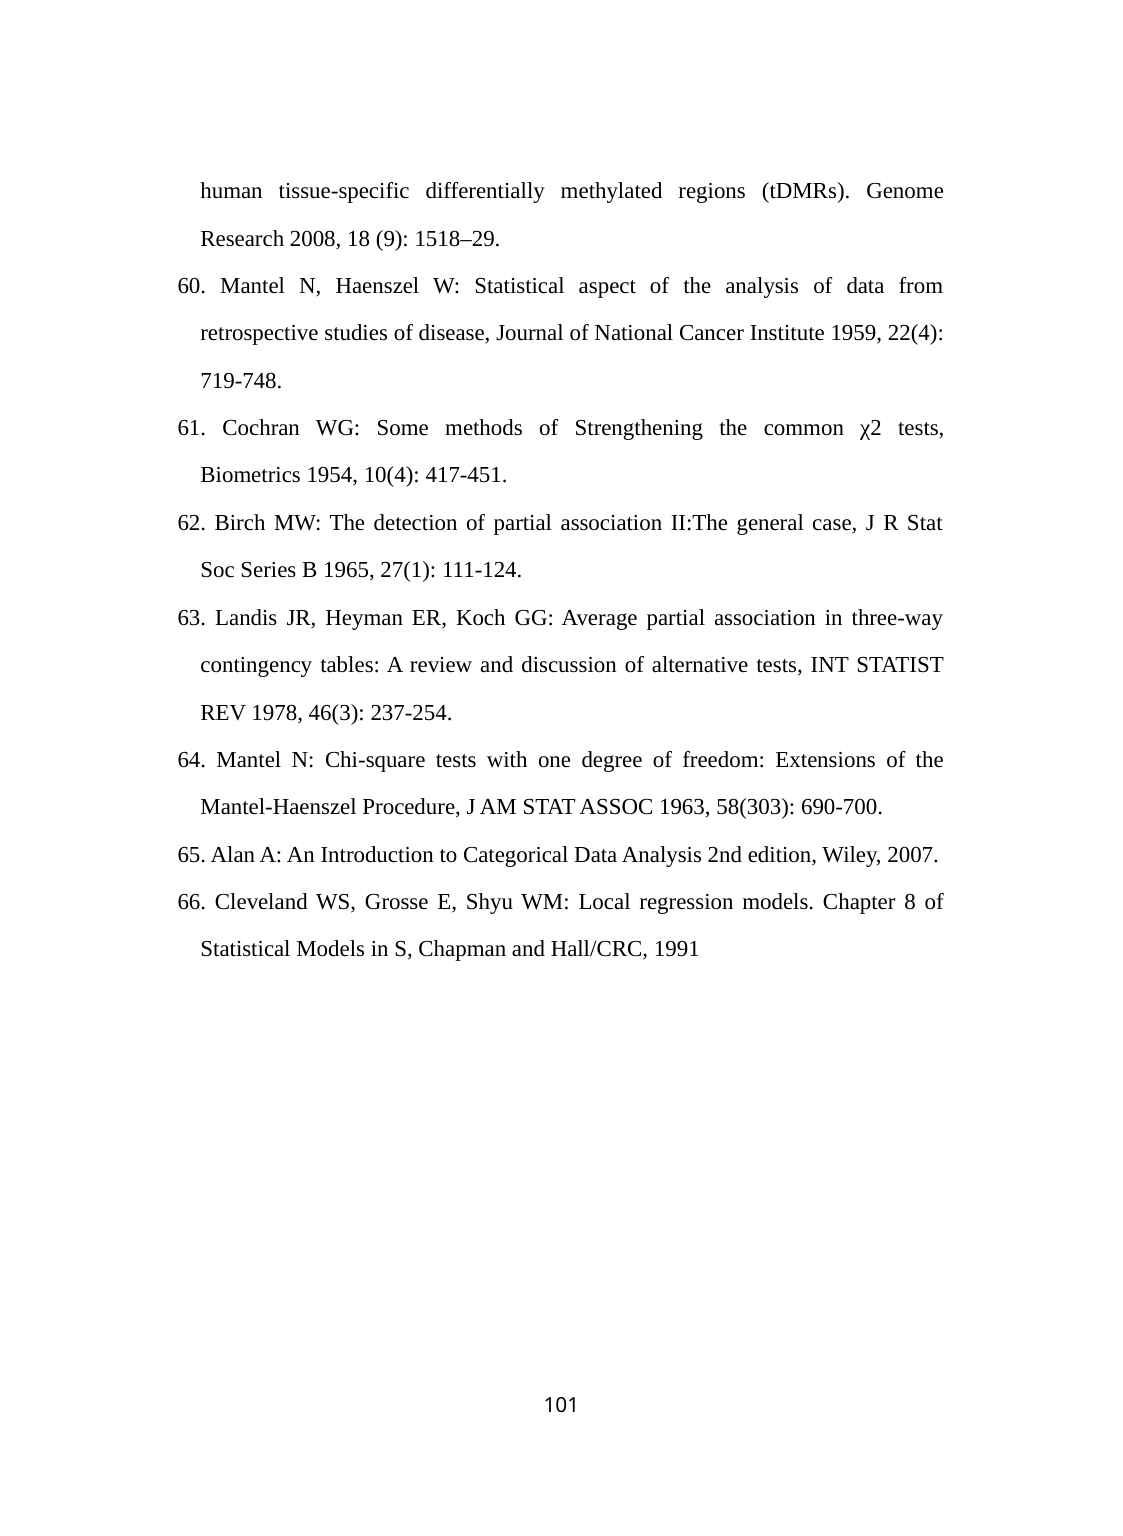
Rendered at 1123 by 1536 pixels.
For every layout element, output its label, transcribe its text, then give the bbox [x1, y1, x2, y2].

text 66. Cleveland WS, Grosse E, Shyu WM: Local regression models. Chapter 8 of Statistical Models in S, Chapman and Hall/CRC, 1991 [177, 888, 945, 962]
text 61. Cochran WG: Some methods of Strengthening the common χ2 tests, Biometrics 1954, 10(4): 417-451. [177, 414, 945, 488]
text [177, 177, 945, 251]
text 63. Landis JR, Heyman ER, Koch GG: Average partial association in three-way contingency tables: A review and discussion of alternative tests, INT STATIST REV 1978, 46(3): 237-254. [177, 604, 945, 725]
text 62. Birch MW: The detection of partial association II:The general case, J R Stat Soc Series B 1965, 27(1): 111-124. [177, 509, 945, 583]
text 65. Alan A: An Introduction to Categorical Data Analysis 2nd edition, Wiley, 2007. [177, 841, 945, 867]
text 60. Mantel N, Haenszel W: Statistical aspect of the analysis of data from retrospective studies of disease, Journal of National Cancer Institute 1959, 22(4): 719-748. [177, 272, 945, 393]
text 64. Mantel N: Chi-square tests with one degree of freedom: Extensions of the Mantel-Haenszel Procedure, J AM STAT ASSOC 1963, 58(303): 690-700. [177, 746, 945, 820]
